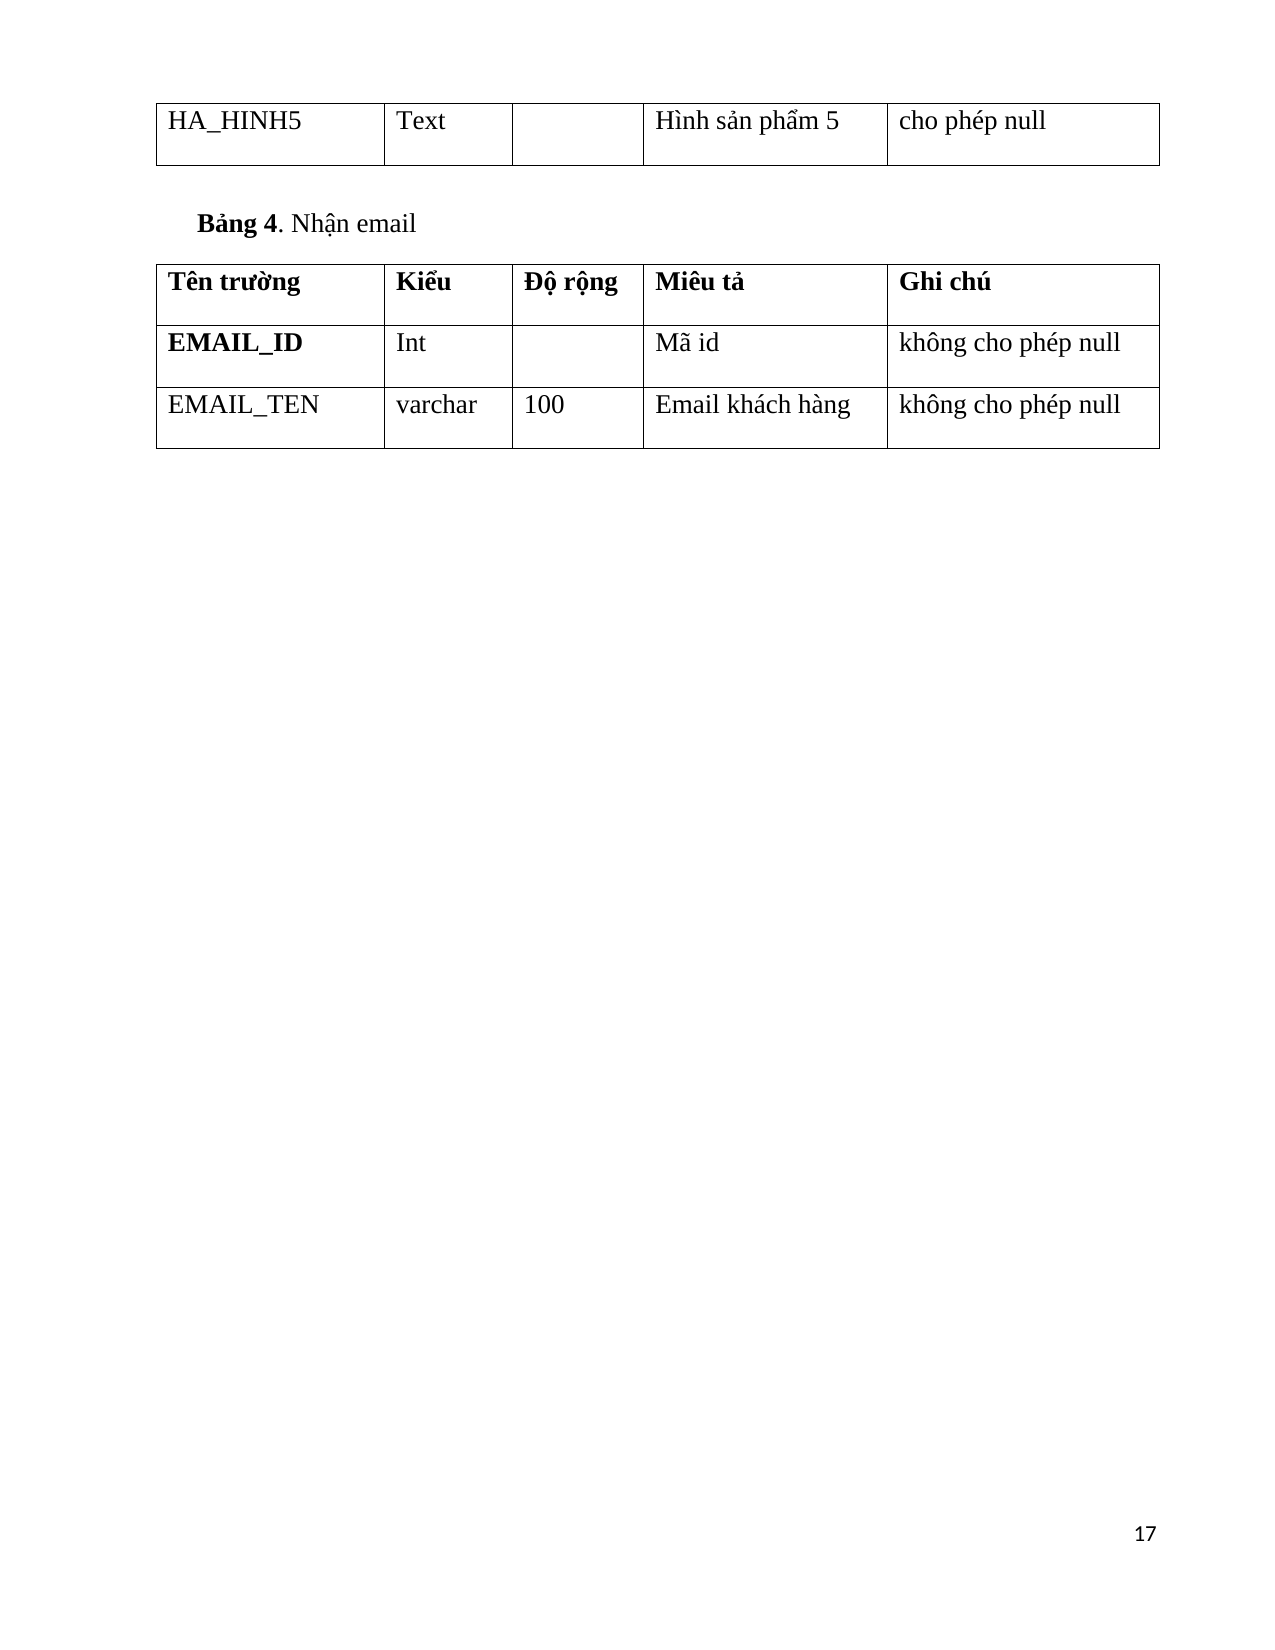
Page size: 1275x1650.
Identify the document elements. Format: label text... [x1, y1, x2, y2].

table_cell không cho phép null [888, 388, 1159, 448]
table_cell không cho phép null [888, 326, 1159, 387]
table_cell Hình sản phẩm 5 [644, 104, 887, 165]
table_header Kiểu [385, 265, 512, 325]
table_cell Mã id [644, 326, 887, 387]
table_cell HA_HINH5 [157, 104, 384, 165]
table_header Tên trường [157, 265, 384, 325]
table_cell EMAIL_ID [157, 326, 384, 387]
table_cell EMAIL_TEN [157, 388, 384, 448]
list Bảng 4. Nhận email [197, 207, 1156, 238]
table_cell Text [385, 104, 512, 165]
table_cell [513, 326, 643, 387]
table_header Độ rộng [513, 265, 643, 325]
table_cell [513, 104, 643, 165]
table_cell Email khách hàng [644, 388, 887, 448]
table_cell varchar [385, 388, 512, 448]
table_cell Int [385, 326, 512, 387]
table_cell cho phép null [888, 104, 1159, 165]
table_header Ghi chú [888, 265, 1159, 325]
table_header Miêu tả [644, 265, 887, 325]
table_cell 100 [513, 388, 643, 448]
